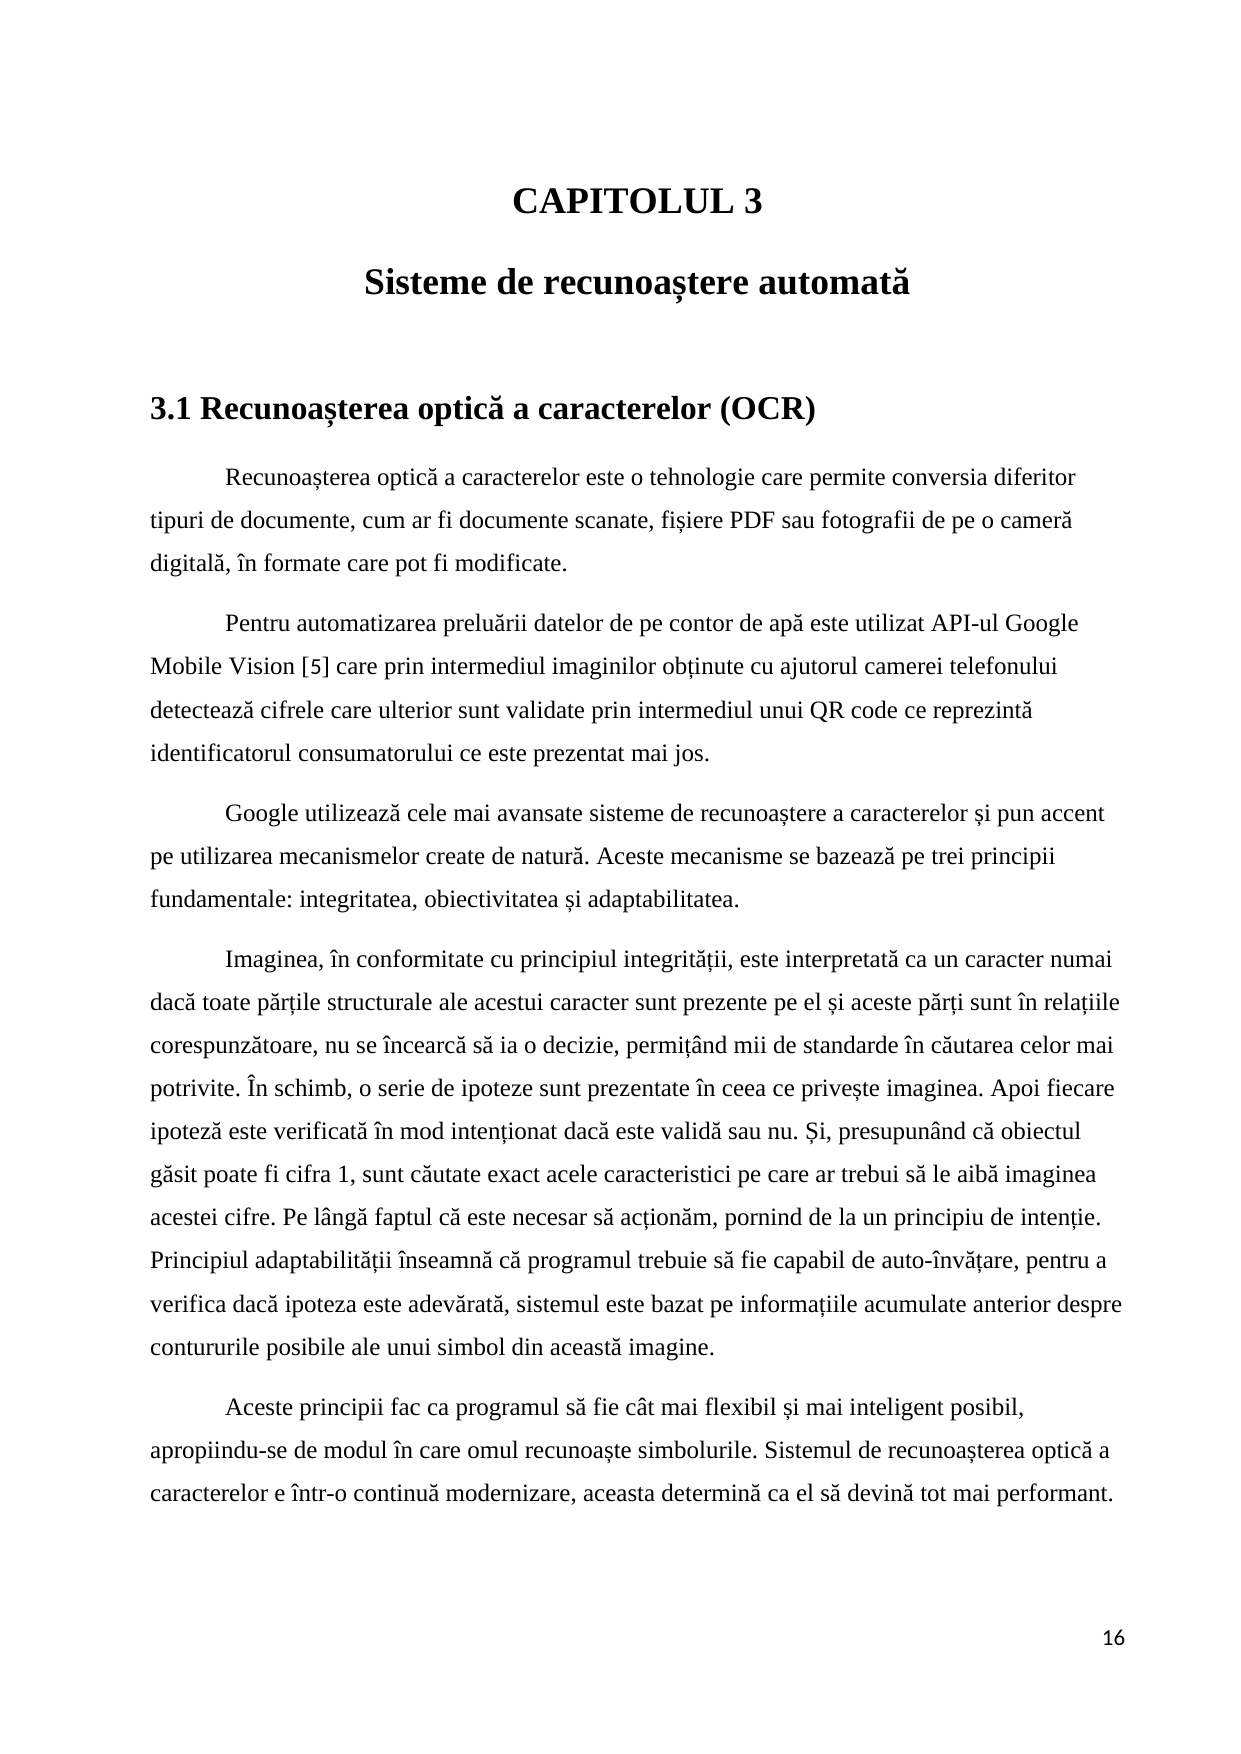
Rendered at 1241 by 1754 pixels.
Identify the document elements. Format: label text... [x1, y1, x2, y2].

text Pentru automatizarea preluării datelor de pe contor de apă este utilizat API-ul Google Mobile Vision [5] care prin intermediul imaginilor obținute cu ajutorul camerei telefonului detectează cifrele care ulterior sunt validate prin intermediul unui QR code ce reprezintă identificatorul consumatorului ce este prezentat mai jos. [150, 608, 1125, 767]
text Aceste principii fac ca programul să fie cât mai flexibil și mai inteligent posibil, apropiindu-se de modul în care omul recunoaște simbolurile. Sistemul de recunoașterea optică a caracterelor e într-o continuă modernizare, aceasta determină ca el să devină tot mai performant. [150, 1392, 1125, 1507]
subtitle Sisteme de recunoaștere automată [150, 260, 1125, 303]
text 3.1 Recunoașterea optică a caracterelor (OCR) [150, 388, 1125, 426]
text Google utilizează cele mai avansate sisteme de recunoaștere a caracterelor și pun accent pe utilizarea mecanismelor create de natură. Aceste mecanisme se bazează pe trei principii fundamentale: integritatea, obiectivitatea și adaptabilitatea. [150, 798, 1125, 913]
text Imaginea, în conformitate cu principiul integrității, este interpretată ca un caracter numai dacă toate părțile structurale ale acestui caracter sunt prezente pe el și aceste părți sunt în relațiile corespunzătoare, nu se încearcă să ia o decizie, permițând mii de standarde în căutarea celor mai potrivite. În schimb, o serie de ipoteze sunt prezentate în ceea ce privește imaginea. Apoi fiecare ipoteză este verificată în mod intenționat dacă este validă sau nu. Și, presupunând că obiectul găsit poate fi cifra 1, sunt căutate exact acele caracteristici pe care ar trebui să le aibă imaginea acestei cifre. Pe lângă faptul că este necesar să acționăm, pornind de la un principiu de intenție. Principiul adaptabilității înseamnă că programul trebuie să fie capabil de auto-învățare, pentru a verifica dacă ipoteza este adevărată, sistemul este bazat pe informațiile acumulate anterior despre contururile posibile ale unui simbol din această imagine. [150, 944, 1125, 1361]
text Recunoașterea optică a caracterelor este o tehnologie care permite conversia diferitor tipuri de documente, cum ar fi documente scanate, fișiere PDF sau fotografii de pe o cameră digitală, în formate care pot fi modificate. [150, 462, 1125, 577]
text CAPITOLUL 3 [150, 178, 1125, 221]
